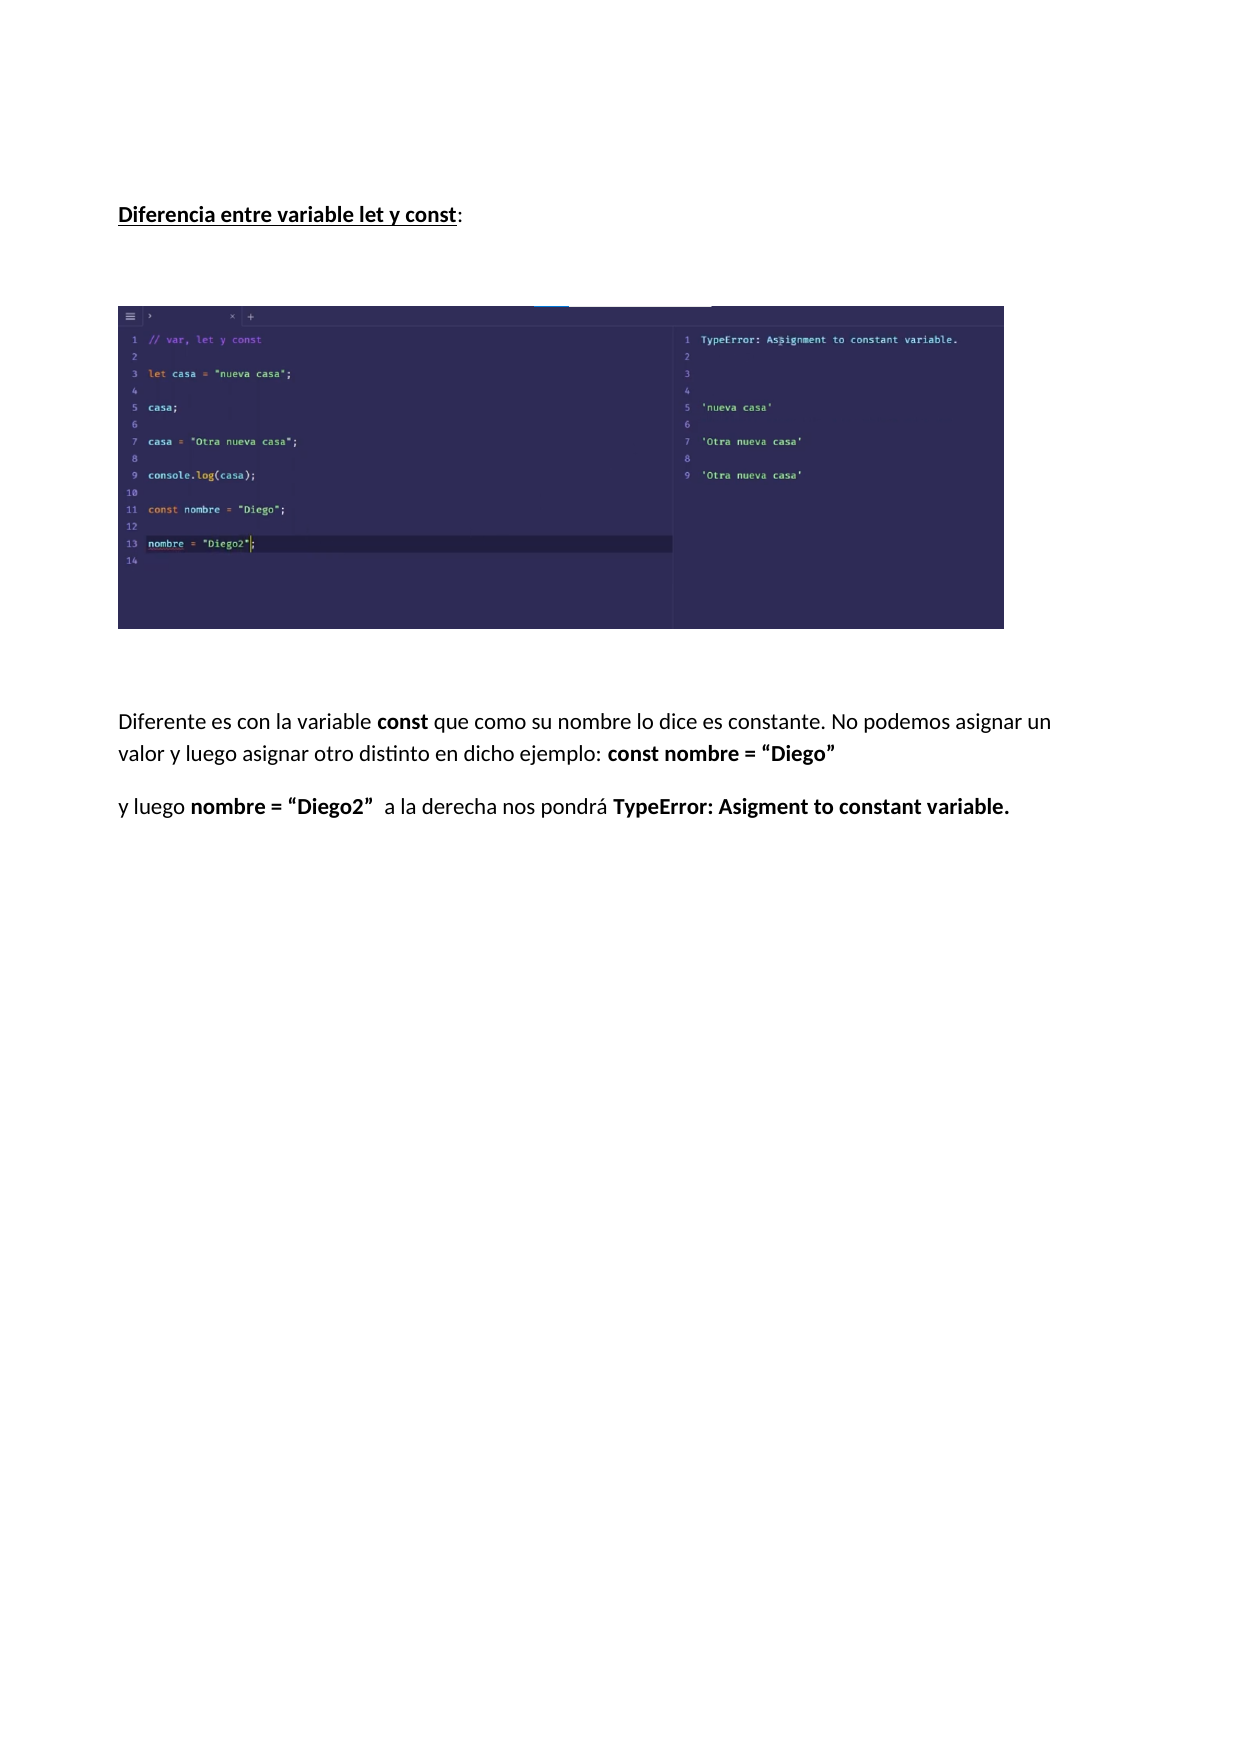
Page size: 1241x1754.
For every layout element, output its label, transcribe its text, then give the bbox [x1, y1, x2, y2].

text Diferencia entre variable let y const: [118, 201, 1063, 229]
text y luego nombre = “Diego2” a la derecha nos pondrá TypeError: Asigment to constant variable. [118, 792, 1063, 820]
text Diferente es con la variable const que como su nombre lo dice es constante. No podemos asignar un valor y luego asignar otro distinto en dicho ejemplo: const nombre = “Diego” [118, 707, 1063, 767]
picture [118, 306, 1004, 629]
